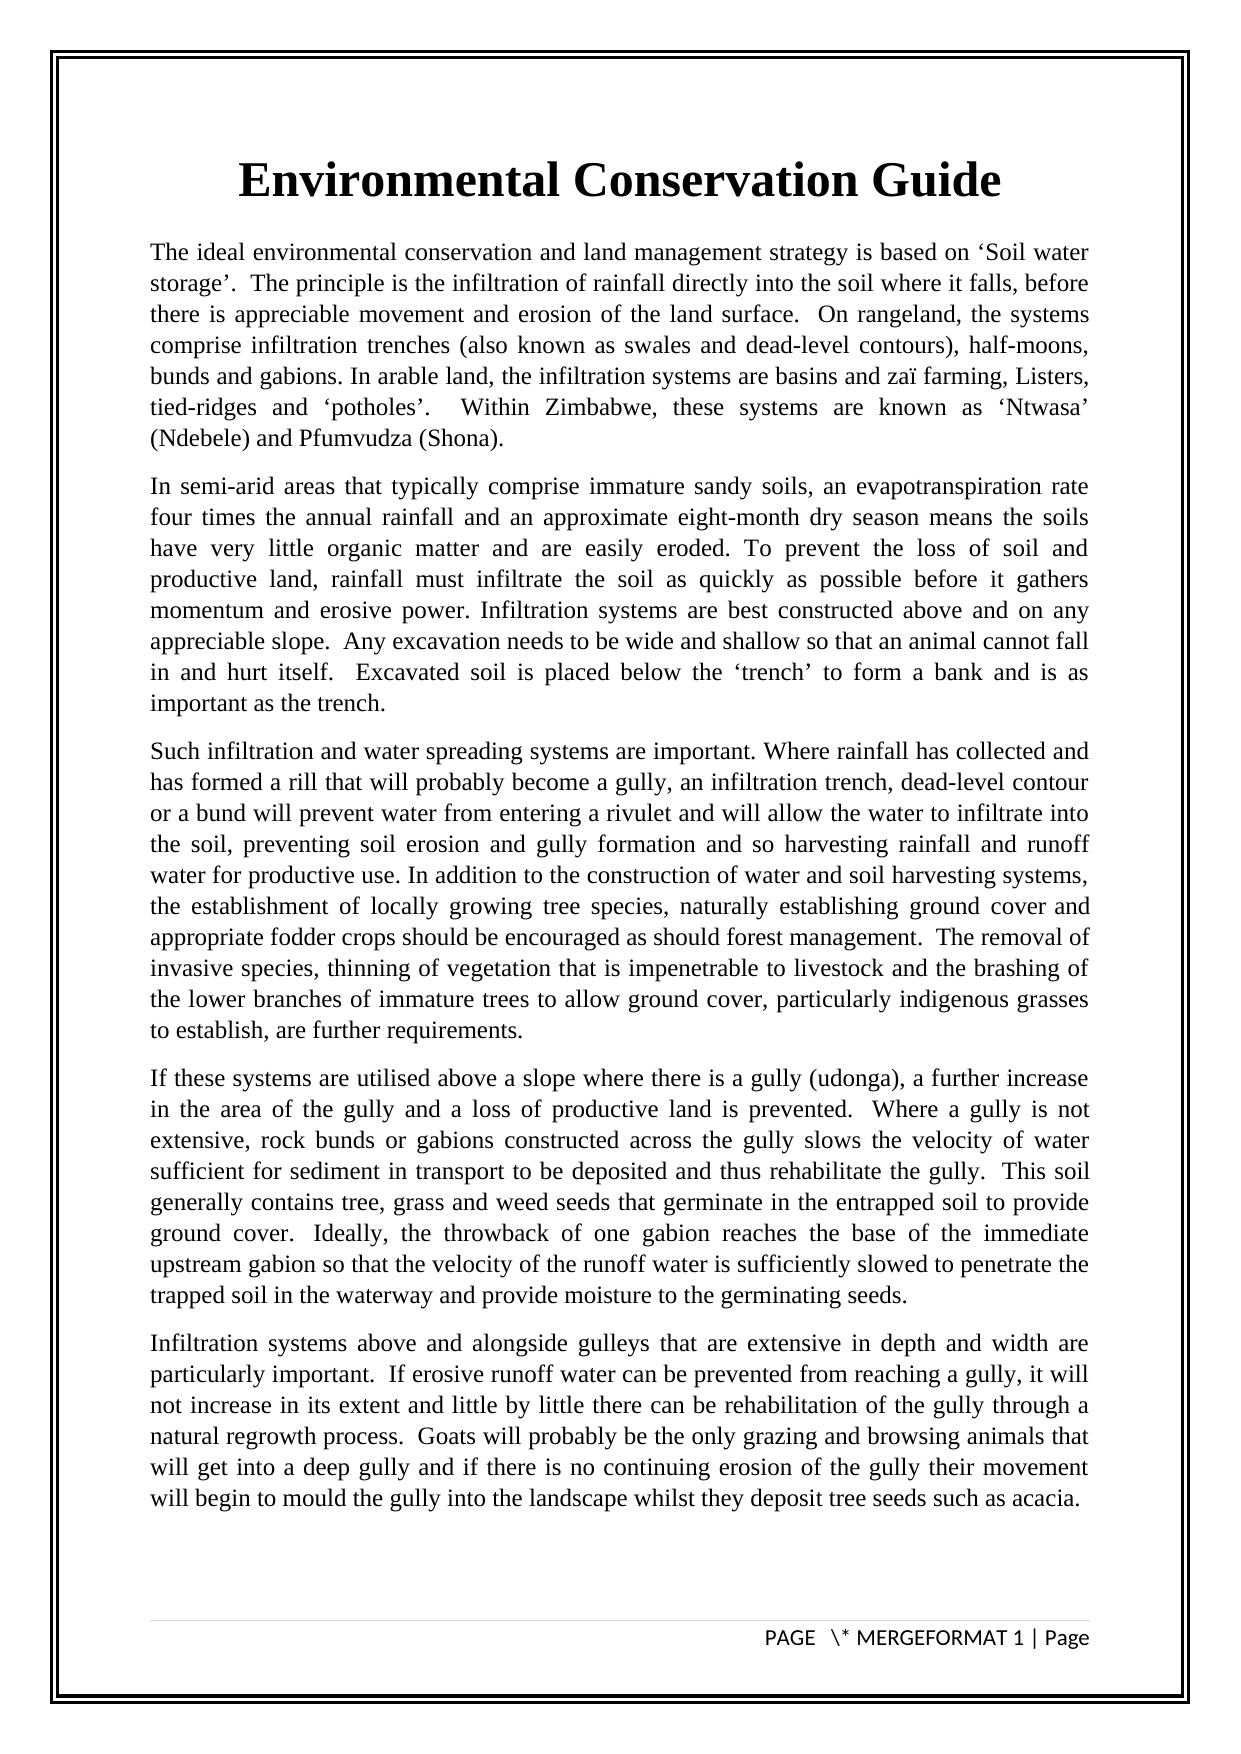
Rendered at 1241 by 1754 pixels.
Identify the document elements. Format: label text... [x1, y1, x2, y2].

text Such infiltration and water spreading systems are important. Where rainfall has collected and has formed a rill that will probably become a gully, an infiltration trench, dead-level contour or a bund will prevent water from entering a rivulet and will allow the water to infiltrate into the soil, preventing soil erosion and gully formation and so harvesting rainfall and runoff water for productive use. In addition to the construction of water and soil harvesting systems, the establishment of locally growing tree species, naturally establishing ground cover and appropriate fodder crops should be encouraged as should forest management. The removal of invasive species, thinning of vegetation that is impenetrable to livestock and the brashing of the lower branches of immature trees to allow ground cover, particularly indigenous grasses to establish, are further requirements. [150, 736, 1090, 1044]
text Environmental Conservation Guide [150, 150, 1090, 207]
text Infiltration systems above and alongside gulleys that are extensive in depth and width are particularly important. If erosive runoff water can be prevented from reaching a gully, it will not increase in its extent and little by little there can be rehabilitation of the gully through a natural regrowth process. Goats will probably be the only grazing and browsing animals that will get into a deep gully and if there is no continuing erosion of the gully their movement will begin to mould the gully into the landscape whilst they deposit tree seeds such as acacia. [150, 1328, 1090, 1512]
text If these systems are utilised above a slope where there is a gully (udonga), a further increase in the area of the gully and a loss of productive land is prevented. Where a gully is not extensive, rock bunds or gabions constructed across the gully slows the velocity of water sufficient for sediment in transport to be deposited and thus rehabilitate the gully. This soil generally contains tree, grass and weed seeds that germinate in the entrapped soil to provide ground cover. Ideally, the throwback of one gabion reaches the base of the immediate upstream gabion so that the velocity of the runoff water is sufficiently slowed to penetrate the trapped soil in the waterway and provide moisture to the germinating seeds. [150, 1063, 1090, 1309]
text In semi-arid areas that typically comprise immature sandy soils, an evapotranspiration rate four times the annual rainfall and an approximate eight-month dry season means the soils have very little organic matter and are easily eroded. To prevent the loss of soil and productive land, rainfall must infiltrate the soil as quickly as possible before it gathers momentum and erosive power. Infiltration systems are best constructed above and on any appreciable slope. Any excavation needs to be wide and shallow so that an animal cannot fall in and hurt itself. Excavated soil is placed below the ‘trench’ to form a bank and is as important as the trench. [150, 471, 1090, 717]
text The ideal environmental conservation and land management strategy is based on ‘Soil water storage’. The principle is the infiltration of rainfall directly into the soil where it falls, before there is appreciable movement and erosion of the land surface. On rangeland, the systems comprise infiltration trenches (also known as swales and dead-level contours), half-moons, bunds and gabions. In arable land, the infiltration systems are basins and zaï farming, Listers, tied-ridges and ‘potholes’. Within Zimbabwe, these systems are known as ‘Ntwasa’ (Ndebele) and Pfumvudza (Shona). [150, 237, 1090, 452]
